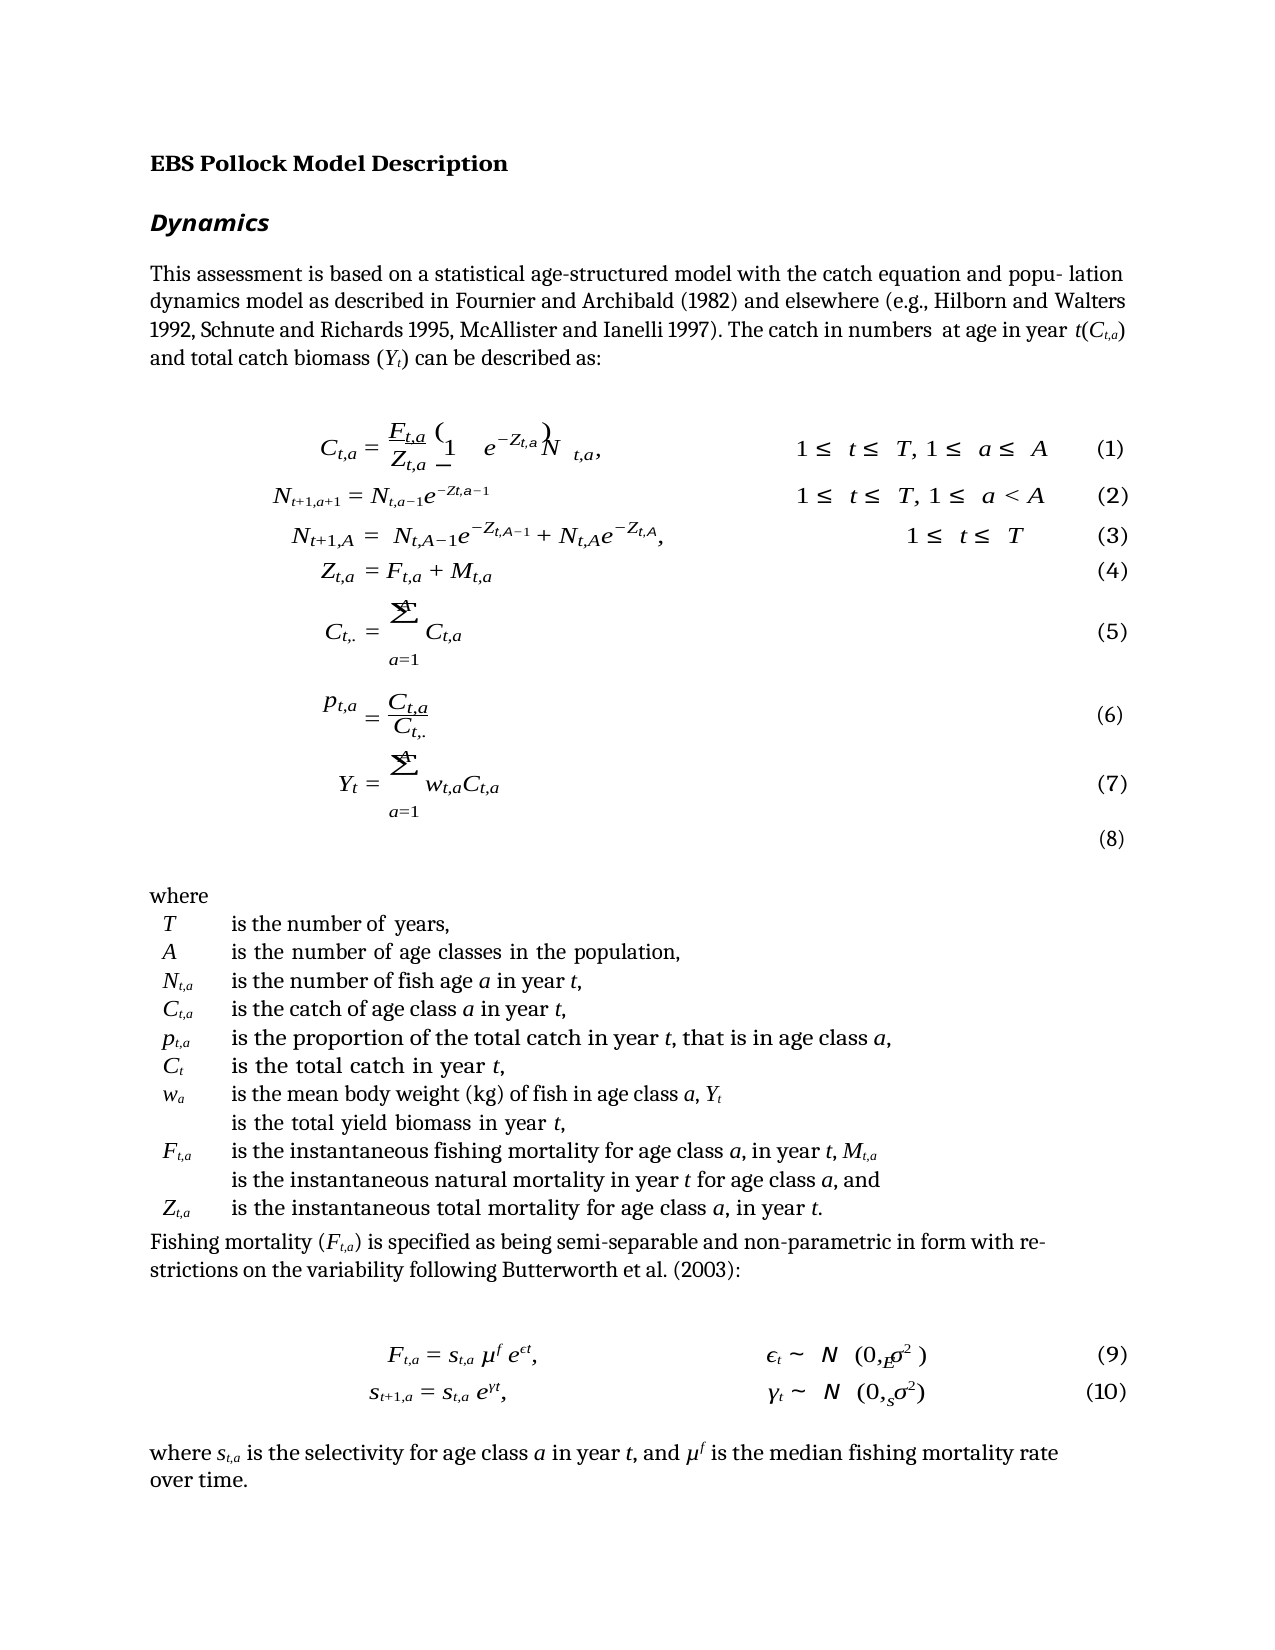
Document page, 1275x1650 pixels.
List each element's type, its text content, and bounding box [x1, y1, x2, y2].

text Ft,a is the instantaneous fishing mortality for age class a, in year t, Mt,a is the instantaneous natural mortality in year t for age class a, and Zt,a is the instantaneous total mortality for age class a, in year t. [162, 1137, 899, 1221]
text Ct,. [393, 719, 432, 742]
text A [398, 596, 1275, 615]
text Yt = wt,aCt,a (7) [337, 770, 1275, 797]
text (8) [0, 826, 1125, 853]
text = Ct,a [364, 690, 432, 719]
text t,a [575, 444, 594, 464]
text a=1 [388, 650, 1275, 669]
text Zt,a = Ft,a + Mt,a (4) [321, 557, 1275, 588]
text pt,a [0, 686, 357, 716]
text , 1 ≤ t ≤ T, 1 ≤ a ≤ A (1) [596, 435, 1275, 463]
text Ft,a = st,a µf eϵt, ϵt ∼ N (0, σ2 ) (9) [387, 1341, 1275, 1369]
text st+1,a = st,a eγt, γt ∼ N (0, σ2) (10) [369, 1378, 1275, 1407]
text Nt,a is the number of fish age a in year t, Ct,a is the catch of age class a in year t, [162, 967, 594, 1022]
subtitle Dynamics [150, 207, 1275, 238]
text Fishing mortality (Ft,a) is specified as being semi-separable and non-parametric in form with re- strictions on the variability following Butterworth et al. (2003): [150, 1228, 1102, 1283]
text Ct,. = Ct,a (5) [324, 618, 1275, 645]
text This assessment is based on a statistical age-structured model with the catch equation and popu- lation dynamics model as described in Fournier and Archibald (1982) and elsewhere (e.g., Hilborn and Walters 1992, Schnute and Richards 1995, McAllister and Ianelli 1997). The catch in numbers at age in year t(Ct,a) and total catch biomass (Yt) can be described as: [150, 260, 1125, 371]
text A [398, 748, 432, 766]
text wa is the mean body weight (kg) of fish in age class a, Yt is the total yield biomass in year t, [162, 1081, 738, 1136]
text where [150, 882, 1275, 909]
text Ct,a [0, 434, 357, 464]
text T is the number of years, [162, 910, 1275, 937]
text (6) [1096, 702, 1275, 728]
text where st,a is the selectivity for age class a in year t, and µf is the median fishing mortality rate over time. [150, 1438, 1102, 1493]
text = Ft,a 1 e−Zt,a N Zt,a [364, 423, 573, 475]
text Nt+1,A = Nt,A−1e−Zt,A−1 + Nt,Ae−Zt,A, 1 ≤ t ≤ T (3) [291, 518, 1275, 551]
text pt,a is the proportion of the total catch in year t, that is in age class a, Ct is the total catch in year t, [162, 1024, 894, 1079]
text A is the number of age classes in the population, [162, 938, 1275, 966]
text Nt+1,a+1 = Nt,a−1e−Zt,a−1 1 ≤ t ≤ T, 1 ≤ a < A (2) [273, 482, 1275, 511]
text a=1 [388, 802, 1275, 821]
subtitle EBS Pollock Model Description [150, 151, 1275, 177]
